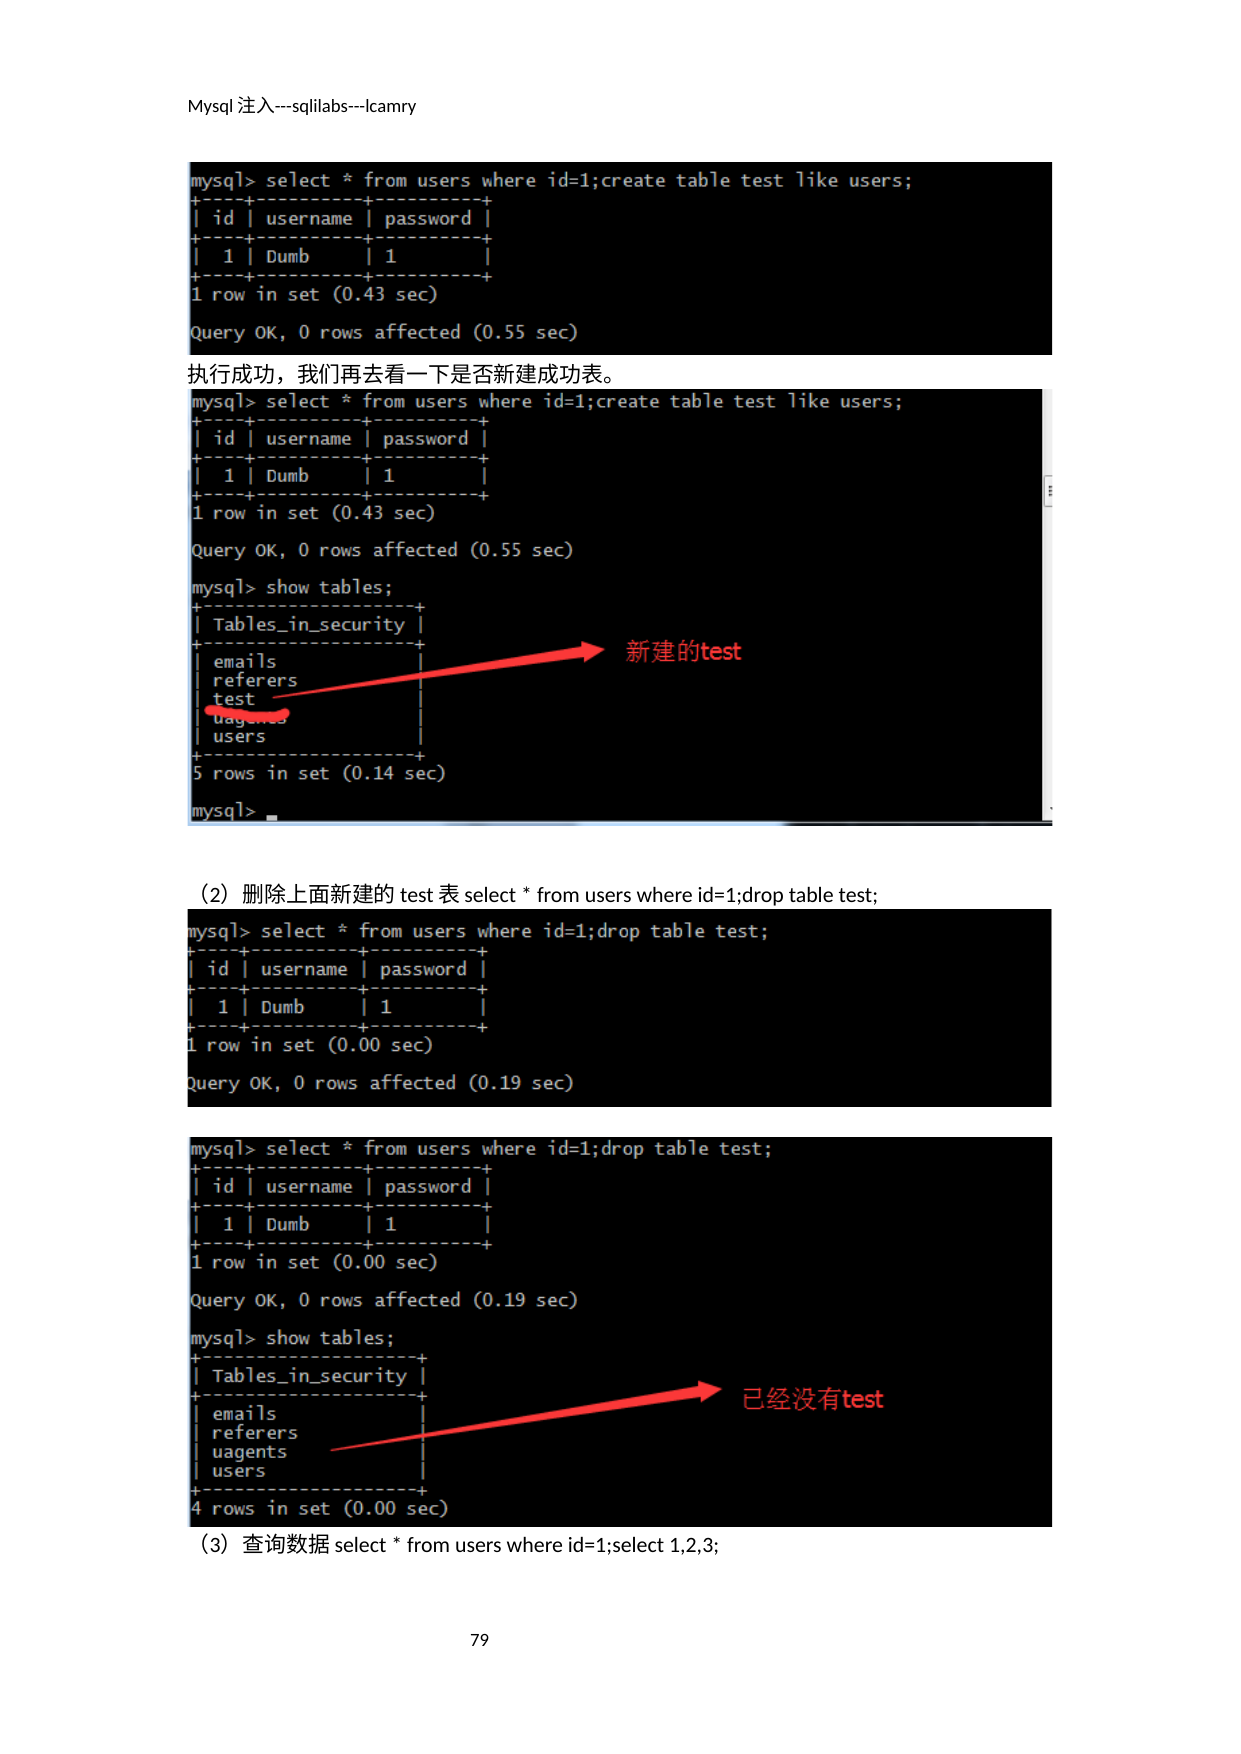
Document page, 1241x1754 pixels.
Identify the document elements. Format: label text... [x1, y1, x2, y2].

picture [187, 162, 1053, 355]
picture [187, 389, 1053, 826]
list 删除上面新建的test表select * from users where id=1;drop table test; [187, 877, 1053, 909]
text 执行成功，我们再去看一下是否新建成功表。 [187, 357, 1053, 389]
picture [187, 1137, 1053, 1527]
picture [187, 909, 1053, 1107]
list 查询数据select * from users where id=1;select 1,2,3; [187, 1527, 1053, 1559]
